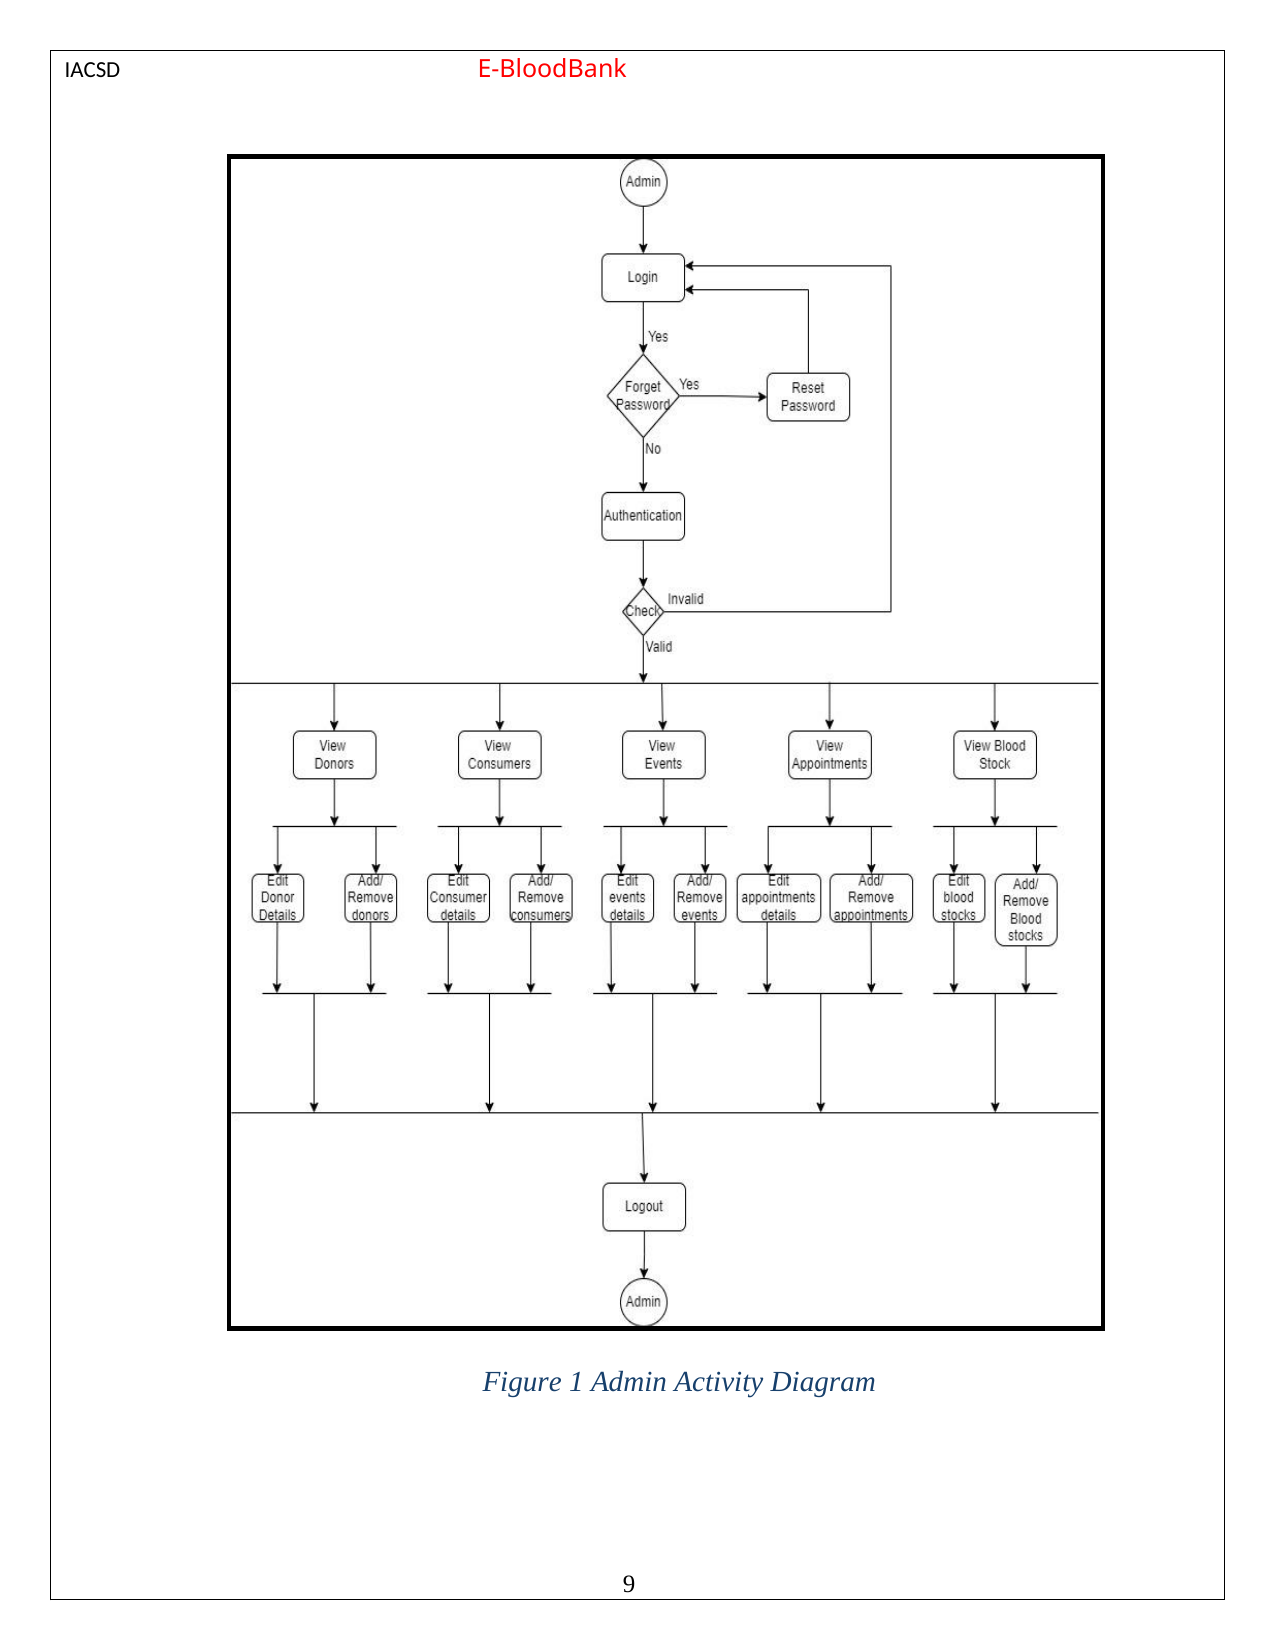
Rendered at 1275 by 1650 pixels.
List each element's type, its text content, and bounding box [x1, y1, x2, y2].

picture [231, 159, 1101, 1326]
text Figure 1 Admin Activity Diagram [482, 1364, 1196, 1398]
